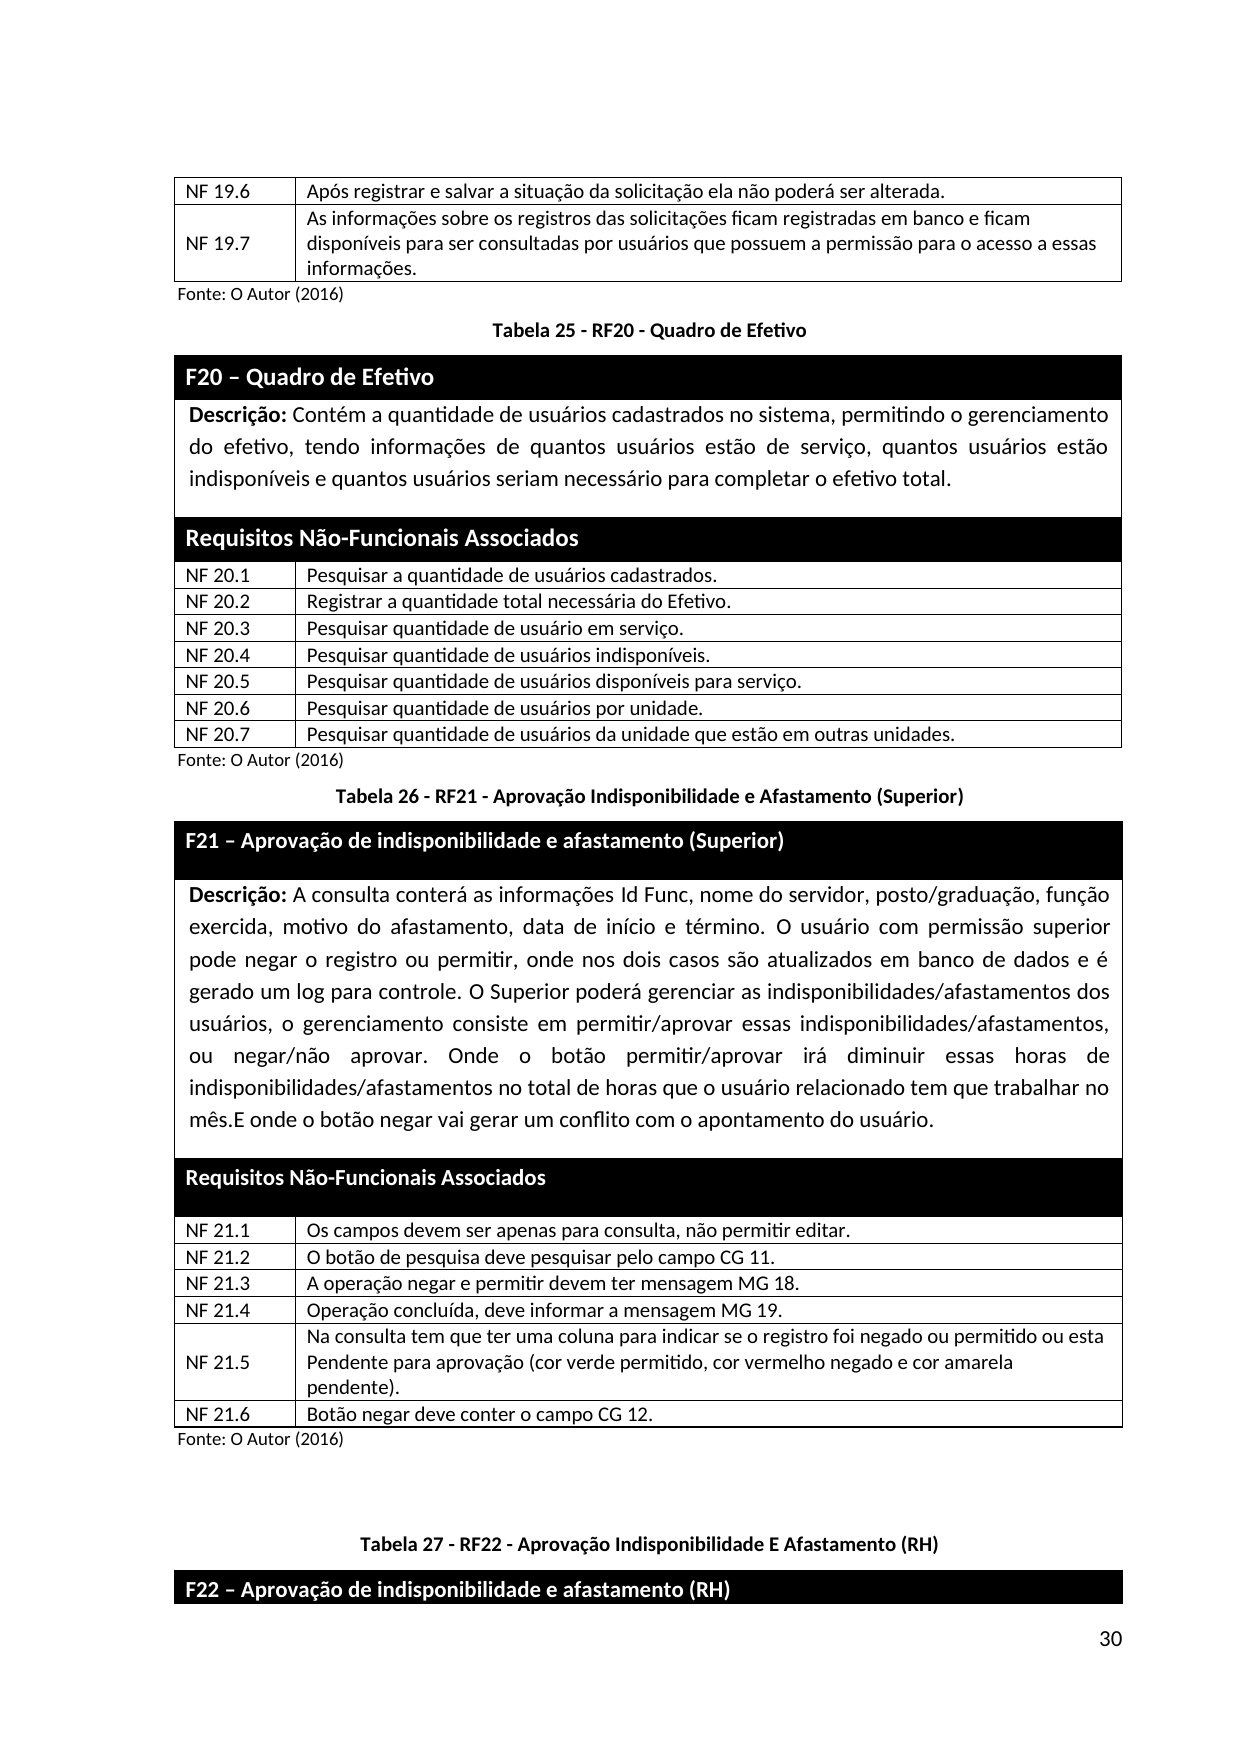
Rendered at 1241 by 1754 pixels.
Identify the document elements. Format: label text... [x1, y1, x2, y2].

table_cell NF 20.4 [175, 642, 295, 667]
table_cell Descrição: A consulta conterá as informações Id Func, nome do servidor, posto/graduação, função exercida, motivo do afastamento, data de início e término. O usuário com permissão superior pode negar o registro ou permitir, onde nos dois casos são atualizados em banco de dados e é gerado um log para controle. O Superior poderá gerenciar as indisponibilidades/afastamentos dos usuários, o gerenciamento consiste em permitir/aprovar essas indisponibilidades/afastamentos, ou negar/não aprovar. Onde o botão permitir/aprovar irá diminuir essas horas de indisponibilidades/afastamentos no total de horas que o usuário relacionado tem que trabalhar no mês.E onde o botão negar vai gerar um conflito com o apontamento do usuário. [175, 880, 1122, 1158]
table_cell NF 21.1 [175, 1217, 295, 1243]
table_cell NF 21.5 [175, 1324, 295, 1400]
table_cell Após registrar e salvar a situação da solicitação ela não poderá ser alterada. [296, 178, 1121, 204]
table_header F21 – Aprovação de indisponibilidade e afastamento (Superior) [175, 823, 1122, 879]
table_cell Registrar a quantidade total necessária do Efetivo. [296, 589, 1121, 614]
text Fonte: O Autor (2016) [177, 282, 1157, 305]
table_cell Pesquisar quantidade de usuários disponíveis para serviço. [296, 668, 1121, 694]
table_cell Pesquisar a quantidade de usuários cadastrados. [296, 562, 1121, 588]
text Fonte: O Autor (2016) [177, 748, 1157, 771]
table_header F20 – Quadro de Efetivo [175, 356, 1121, 399]
table_cell O botão de pesquisa deve pesquisar pelo campo CG 11. [296, 1244, 1122, 1269]
table_cell NF 21.4 [175, 1297, 295, 1322]
table_cell NF 20.1 [175, 562, 295, 588]
table_cell NF 20.3 [175, 615, 295, 641]
table_cell NF 20.5 [175, 668, 295, 694]
table_cell NF 20.7 [175, 721, 295, 747]
table_cell Na consulta tem que ter uma coluna para indicar se o registro foi negado ou permitido ou esta Pendente para aprovação (cor verde permitido, cor vermelho negado e cor amarela pendente). [296, 1324, 1122, 1400]
table_cell NF 21.2 [175, 1244, 295, 1269]
table_cell A operação negar e permitir devem ter mensagem MG 18. [296, 1270, 1122, 1296]
table_cell NF 21.3 [175, 1270, 295, 1296]
table_cell Pesquisar quantidade de usuários da unidade que estão em outras unidades. [296, 721, 1121, 747]
table_cell Requisitos Não-Funcionais Associados [175, 518, 1121, 561]
table_cell Requisitos Não-Funcionais Associados [175, 1159, 1122, 1216]
table_cell NF 20.2 [175, 589, 295, 614]
table_cell NF 19.7 [175, 205, 295, 281]
text Fonte: O Autor (2016) [177, 1427, 1157, 1450]
table_cell NF 21.6 [175, 1401, 295, 1426]
table_cell Operação concluída, deve informar a mensagem MG 19. [296, 1297, 1122, 1322]
table_cell Pesquisar quantidade de usuários por unidade. [296, 695, 1121, 720]
table_cell Os campos devem ser apenas para consulta, não permitir editar. [296, 1217, 1122, 1243]
table_cell Botão negar deve conter o campo CG 12. [296, 1401, 1122, 1426]
table_cell Pesquisar quantidade de usuário em serviço. [296, 615, 1121, 641]
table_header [175, 1571, 1122, 1603]
table_cell NF 19.6 [175, 178, 295, 204]
table_cell Descrição: Contém a quantidade de usuários cadastrados no sistema, permitindo o gerenciamento do efetivo, tendo informações de quantos usuários estão de serviço, quantos usuários estão indisponíveis e quantos usuários seriam necessário para completar o efetivo total. [175, 400, 1121, 517]
table_cell As informações sobre os registros das solicitações ficam registradas em banco e ficam disponíveis para ser consultadas por usuários que possuem a permissão para o acesso a essas informações. [296, 205, 1121, 281]
table_cell NF 20.6 [175, 695, 295, 720]
table_cell Pesquisar quantidade de usuários indisponíveis. [296, 642, 1121, 667]
